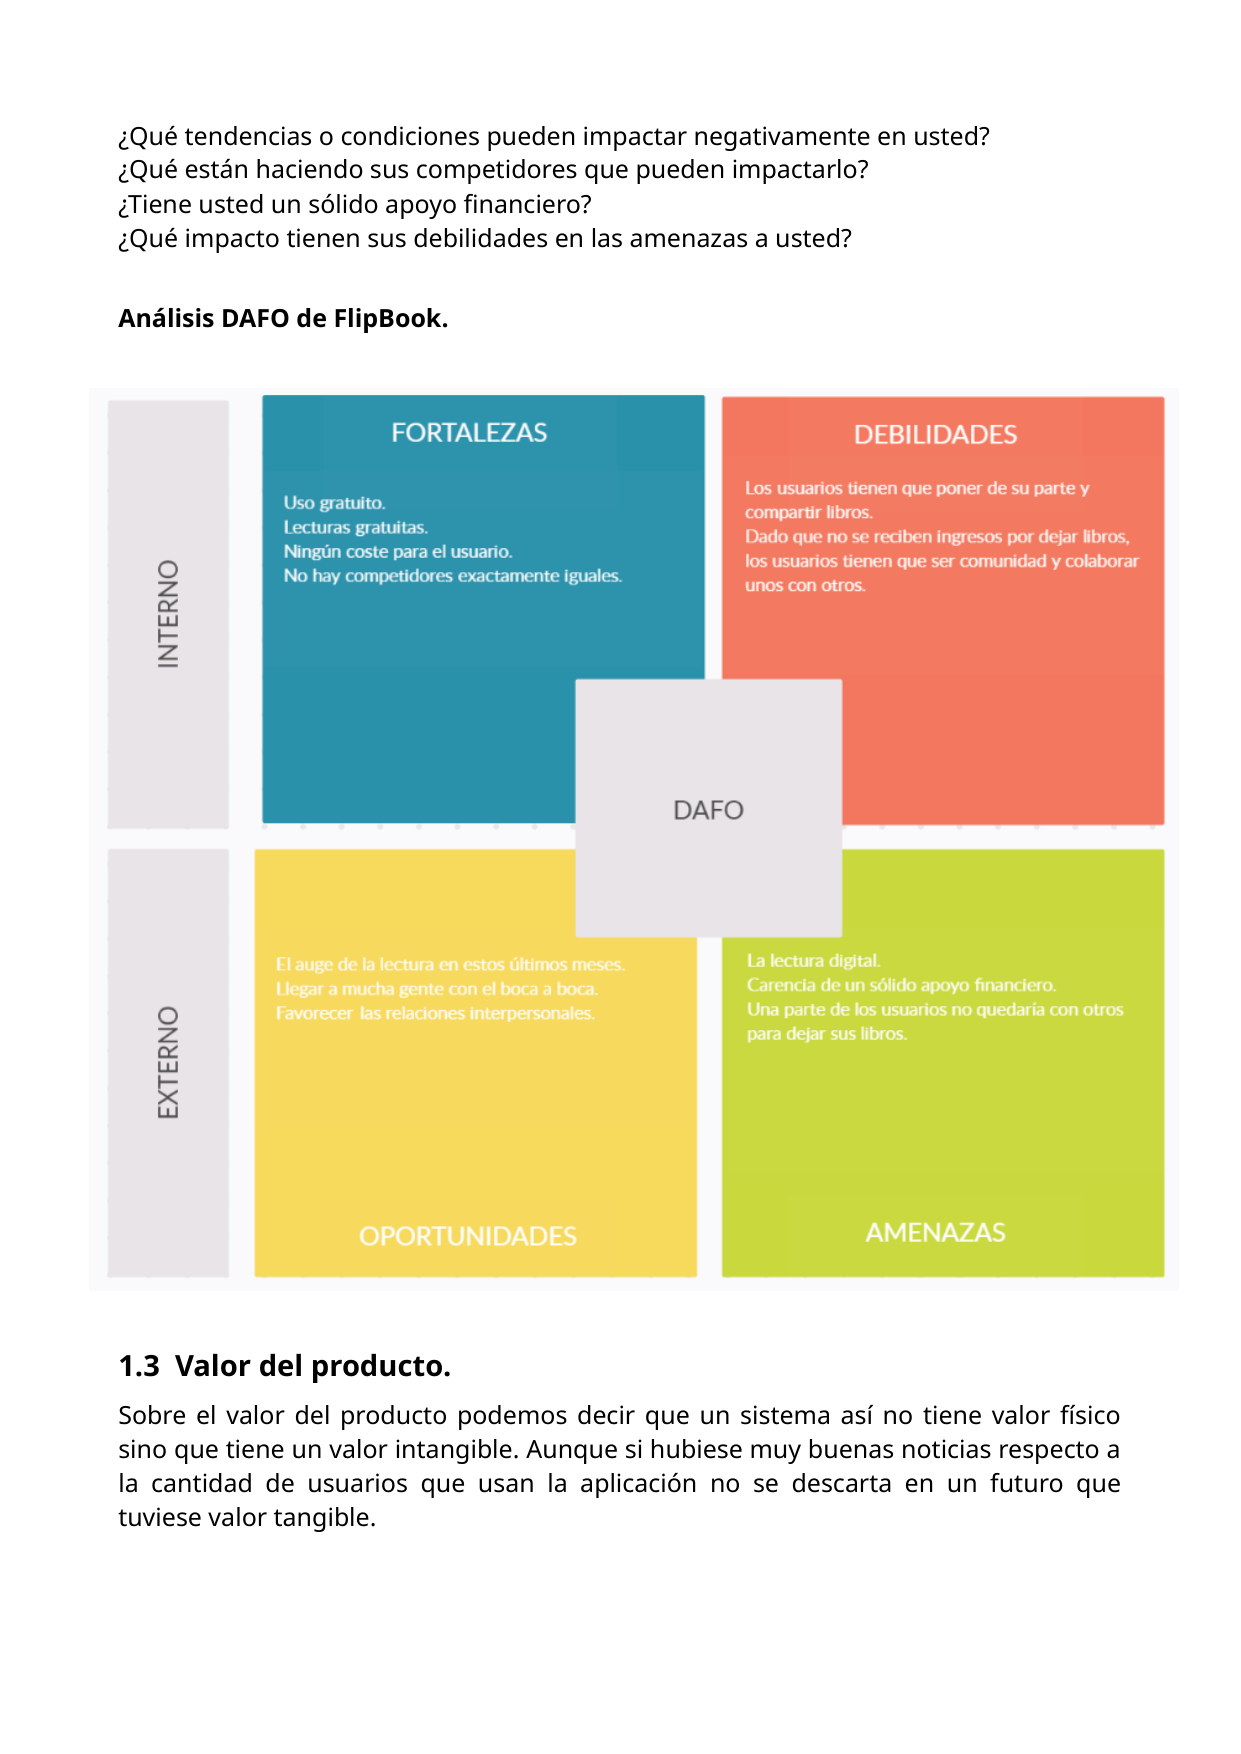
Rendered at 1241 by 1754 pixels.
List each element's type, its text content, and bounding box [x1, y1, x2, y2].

picture [89, 388, 1180, 1291]
subtitle 1.3 Valor del producto. [118, 1345, 1122, 1385]
text Sobre el valor del producto podemos decir que un sistema así no tiene valor físico sino que tiene un valor intangible. Aunque si hubiese muy buenas noticias respecto a la cantidad de usuarios que usan la aplicación no se descarta en un futuro que tuviese valor tangible. [118, 1397, 1122, 1534]
text ¿Qué tendencias o condiciones pueden impactar negativamente en usted? ¿Qué están haciendo sus competidores que pueden impactarlo? ¿Tiene usted un sólido apoyo financiero? ¿Qué impacto tienen sus debilidades en las amenazas a usted? [118, 118, 1122, 254]
text Análisis DAFO de FlipBook. [118, 300, 1122, 334]
